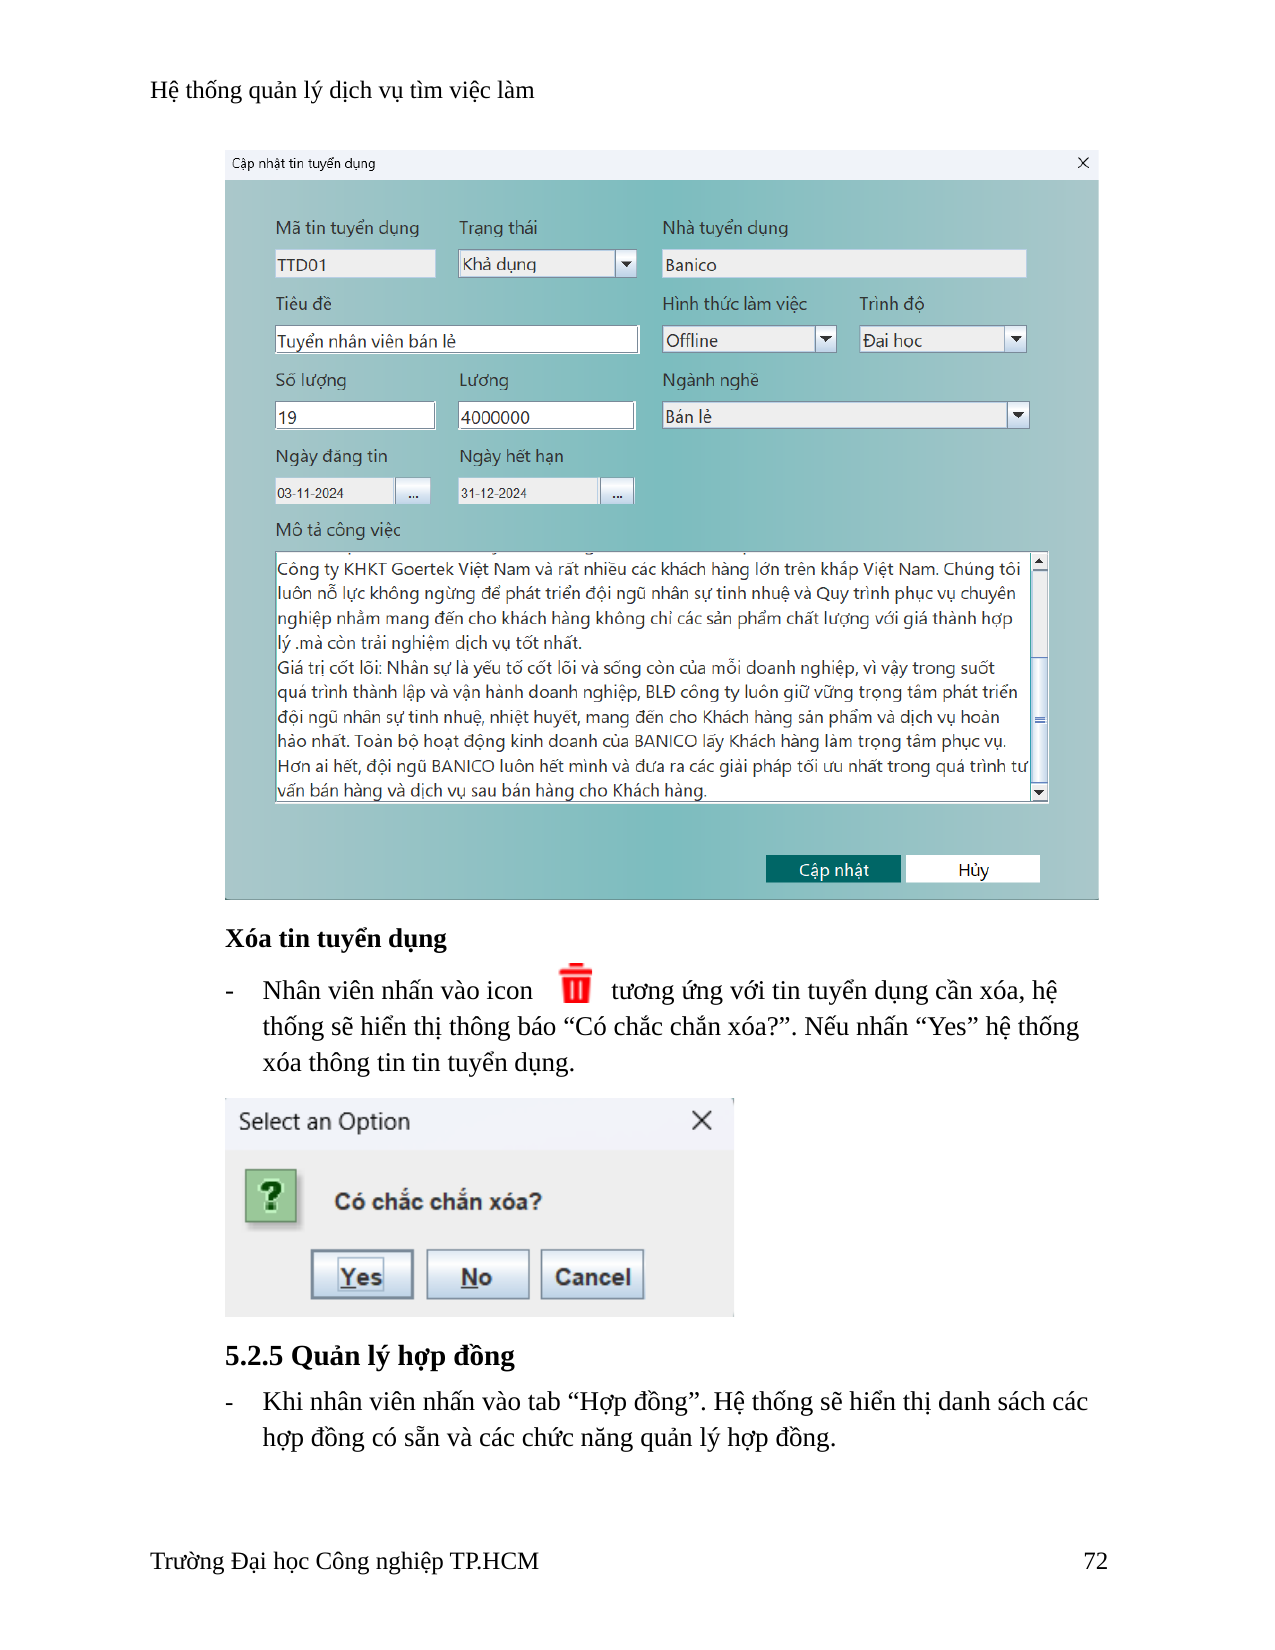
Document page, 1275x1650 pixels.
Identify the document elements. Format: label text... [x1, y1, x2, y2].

picture [225, 1098, 735, 1317]
subtitle Quản lý hợp đồng [225, 1338, 1125, 1372]
picture [554, 963, 592, 1002]
picture [225, 150, 1099, 900]
list Khi nhân viên nhấn vào tab “Hợp đồng”. Hệ thống sẽ hiển thị danh sách các hợp đồng có sẵn và các chức năng quản lý hợp đồng. [225, 1385, 1125, 1452]
text Xóa tin tuyển dụng [225, 922, 1125, 953]
list Nhân viên nhấn vào icon tương ứng với tin tuyển dụng cần xóa, hệ thống sẽ hiển thị thông báo “Có chắc chắn xóa?”. Nếu nhấn “Yes” hệ thống xóa thông tin tin tuyển dụng. [225, 974, 1125, 1077]
